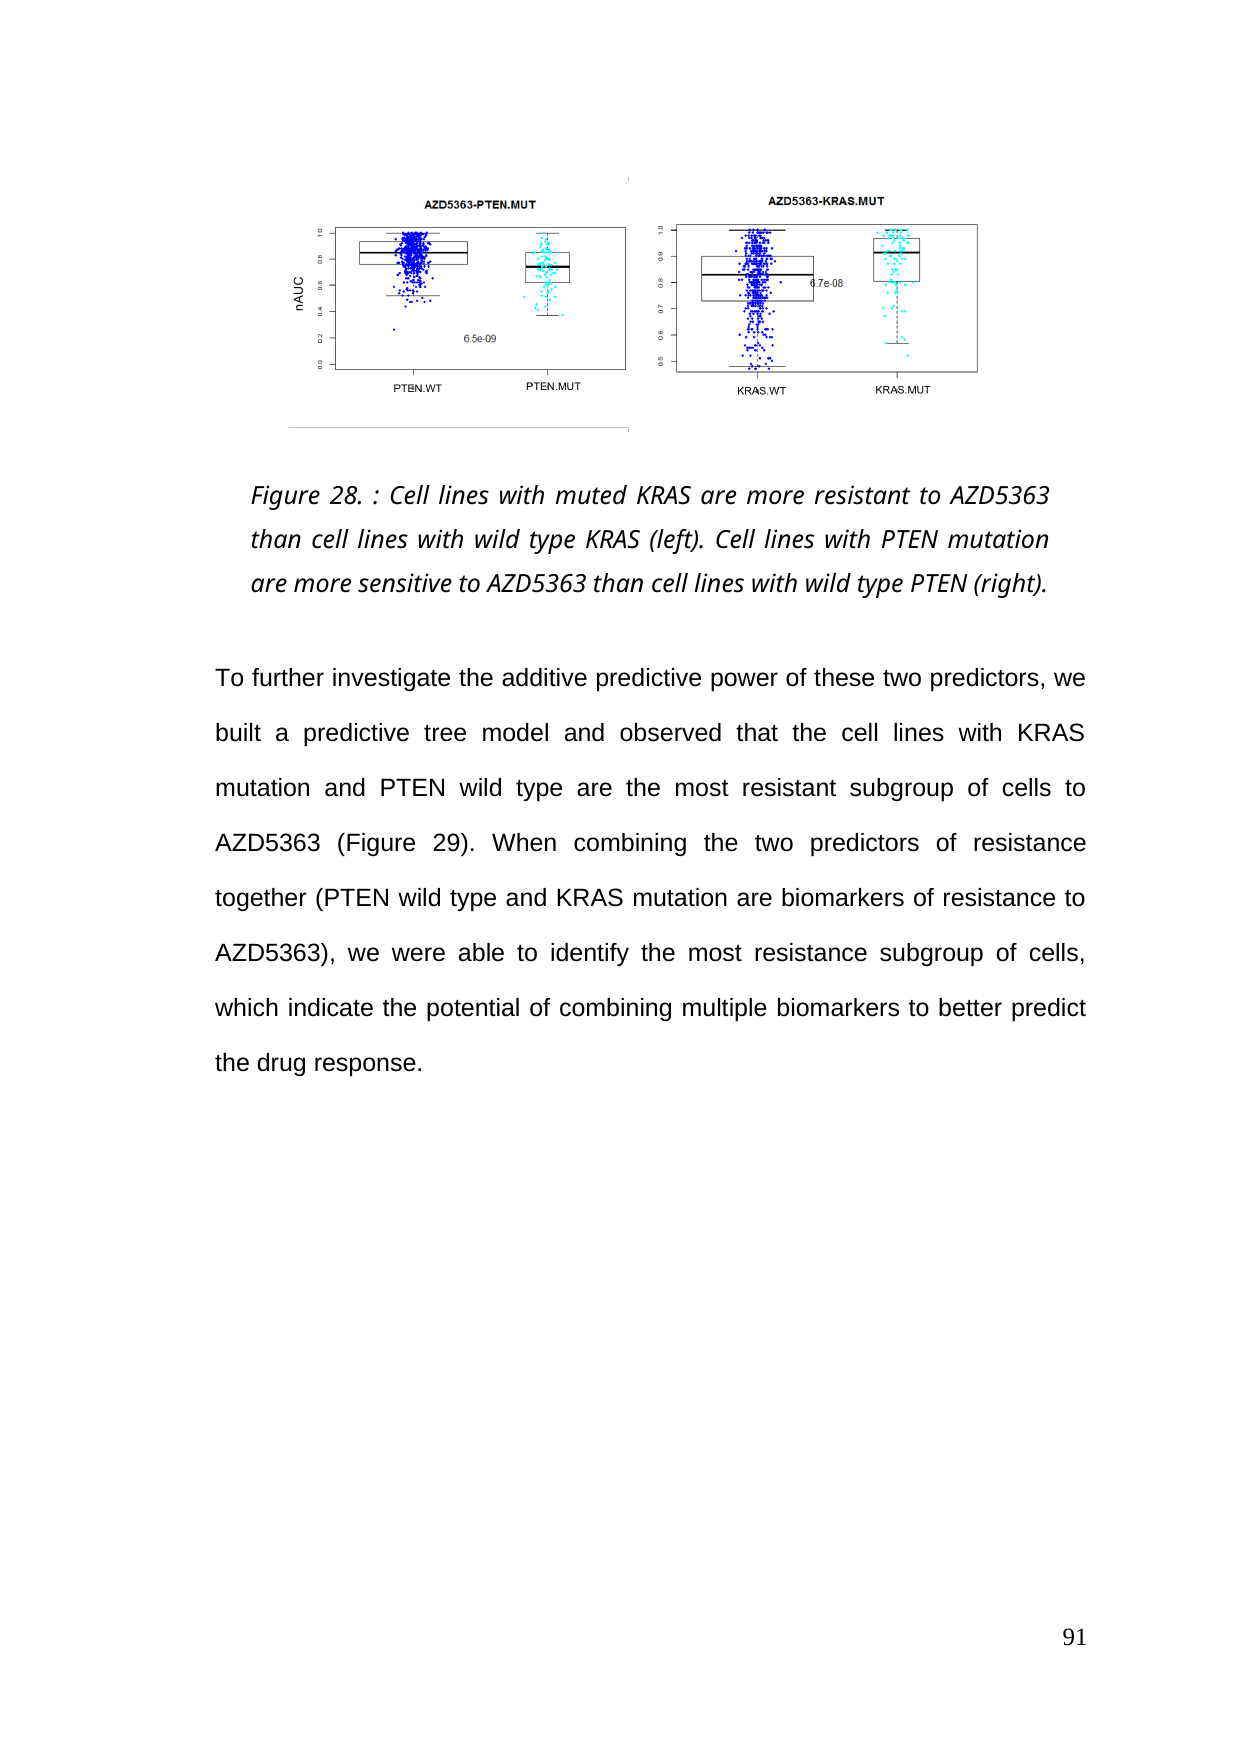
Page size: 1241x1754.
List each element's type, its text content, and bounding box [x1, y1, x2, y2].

picture [286, 177, 1002, 432]
